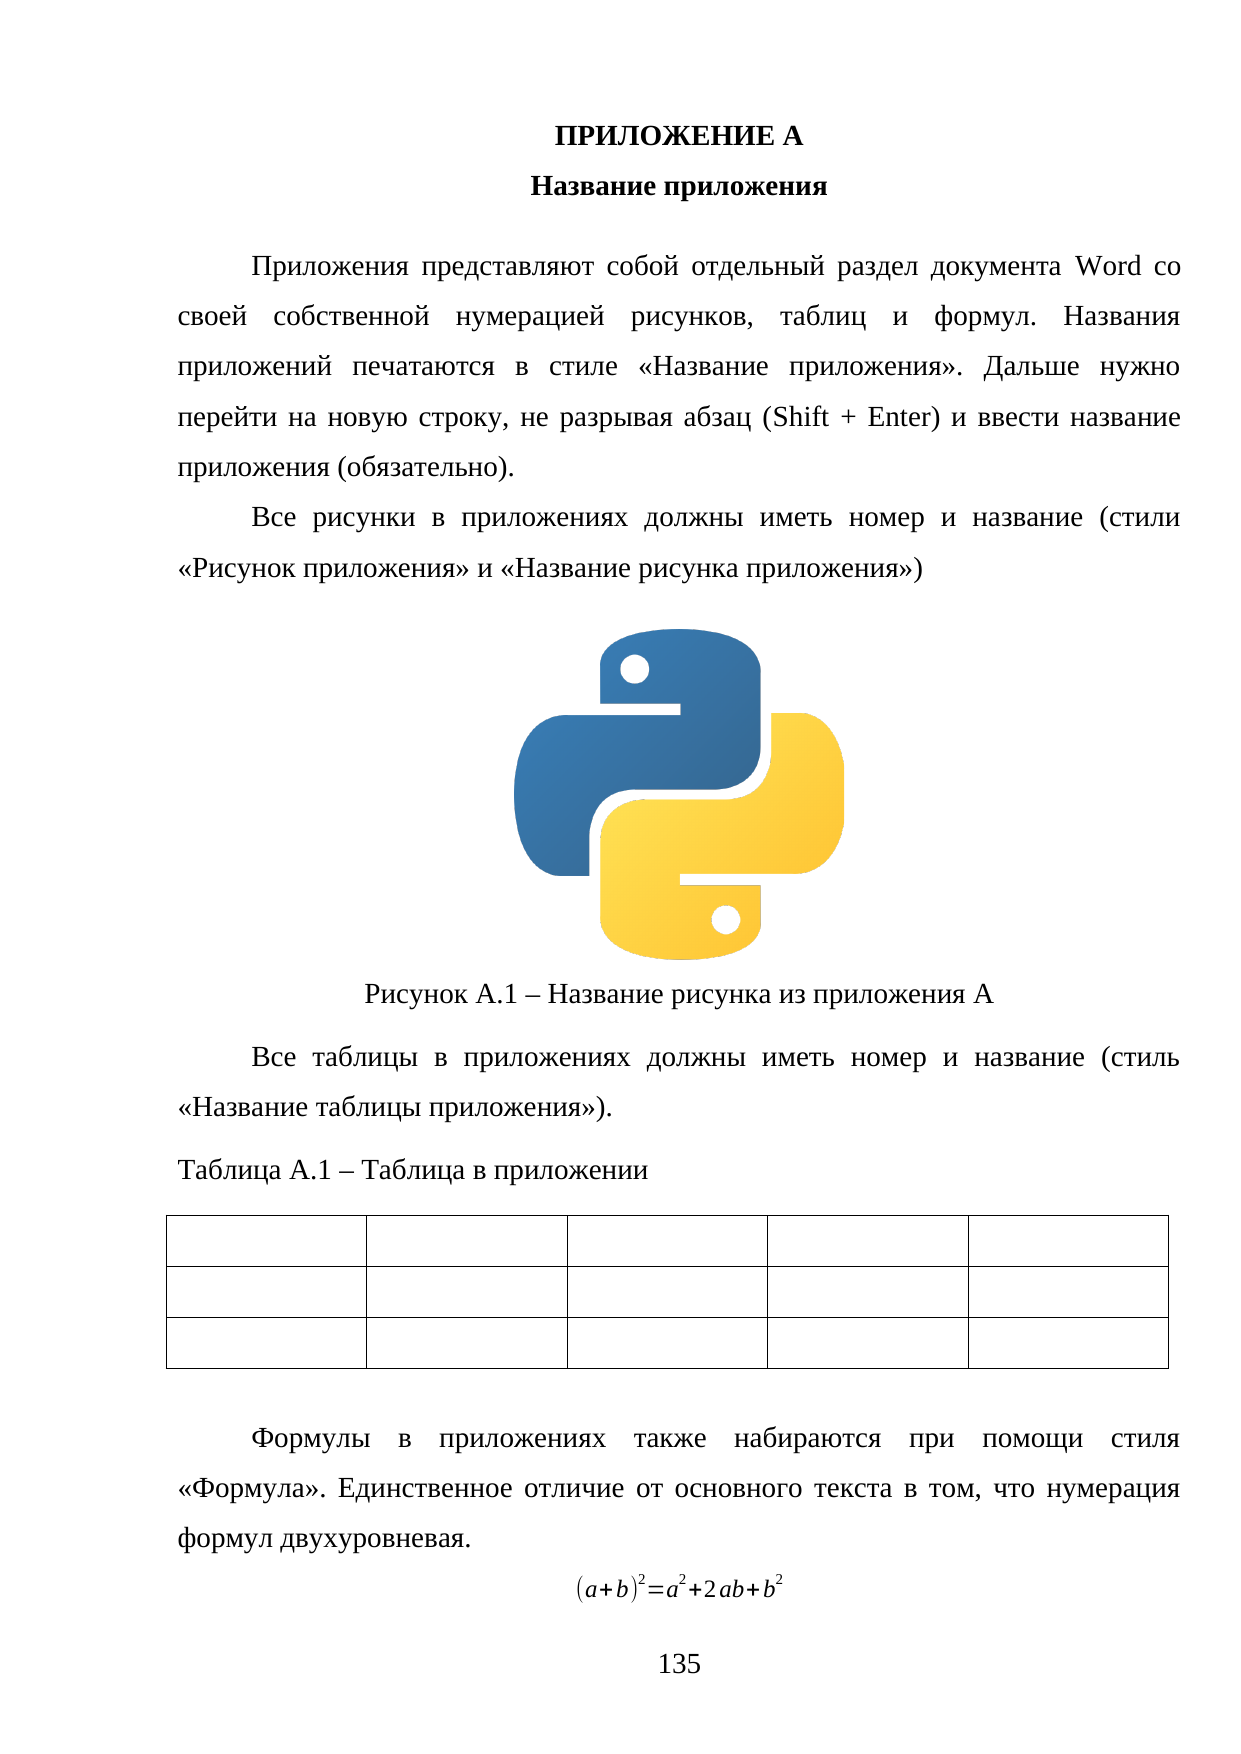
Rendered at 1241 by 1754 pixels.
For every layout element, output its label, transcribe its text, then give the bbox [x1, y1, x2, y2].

text Название рисунка из приложения А [177, 976, 1181, 1009]
table_header [969, 1216, 1168, 1266]
table_header [167, 1216, 366, 1266]
text Все рисунки в приложениях должны иметь номер и название (стили «Рисунок приложения» и «Название рисунка приложения») [177, 499, 1181, 583]
picture [514, 629, 845, 960]
table_cell [969, 1267, 1168, 1317]
table_cell [768, 1318, 968, 1368]
table_header [367, 1216, 567, 1266]
table_cell [367, 1267, 567, 1317]
table_cell [167, 1318, 366, 1368]
table_header [768, 1216, 968, 1266]
table_cell [969, 1318, 1168, 1368]
text Название приложения [177, 118, 1181, 202]
table_cell [568, 1318, 767, 1368]
table_cell [167, 1267, 366, 1317]
text Приложения представляют собой отдельный раздел документа Word со своей собственной нумерацией рисунков, таблиц и формул. Названия приложений печатаются в стиле «Название приложения». Дальше нужно перейти на новую строку, не разрывая абзац (Shift + Enter) и ввести название приложения (обязательно). [177, 248, 1181, 483]
table_cell [568, 1267, 767, 1317]
text Формулы в приложениях также набираются при помощи стиля «Формула». Единственное отличие от основного текста в том, что нумерация формул двухуровневая. [177, 1420, 1181, 1554]
table_cell [768, 1267, 968, 1317]
text Таблица в приложении [177, 1152, 1181, 1185]
text Все таблицы в приложениях должны иметь номер и название (стиль «Название таблицы приложения»). [177, 1039, 1181, 1123]
table_cell [367, 1318, 567, 1368]
table_header [568, 1216, 767, 1266]
